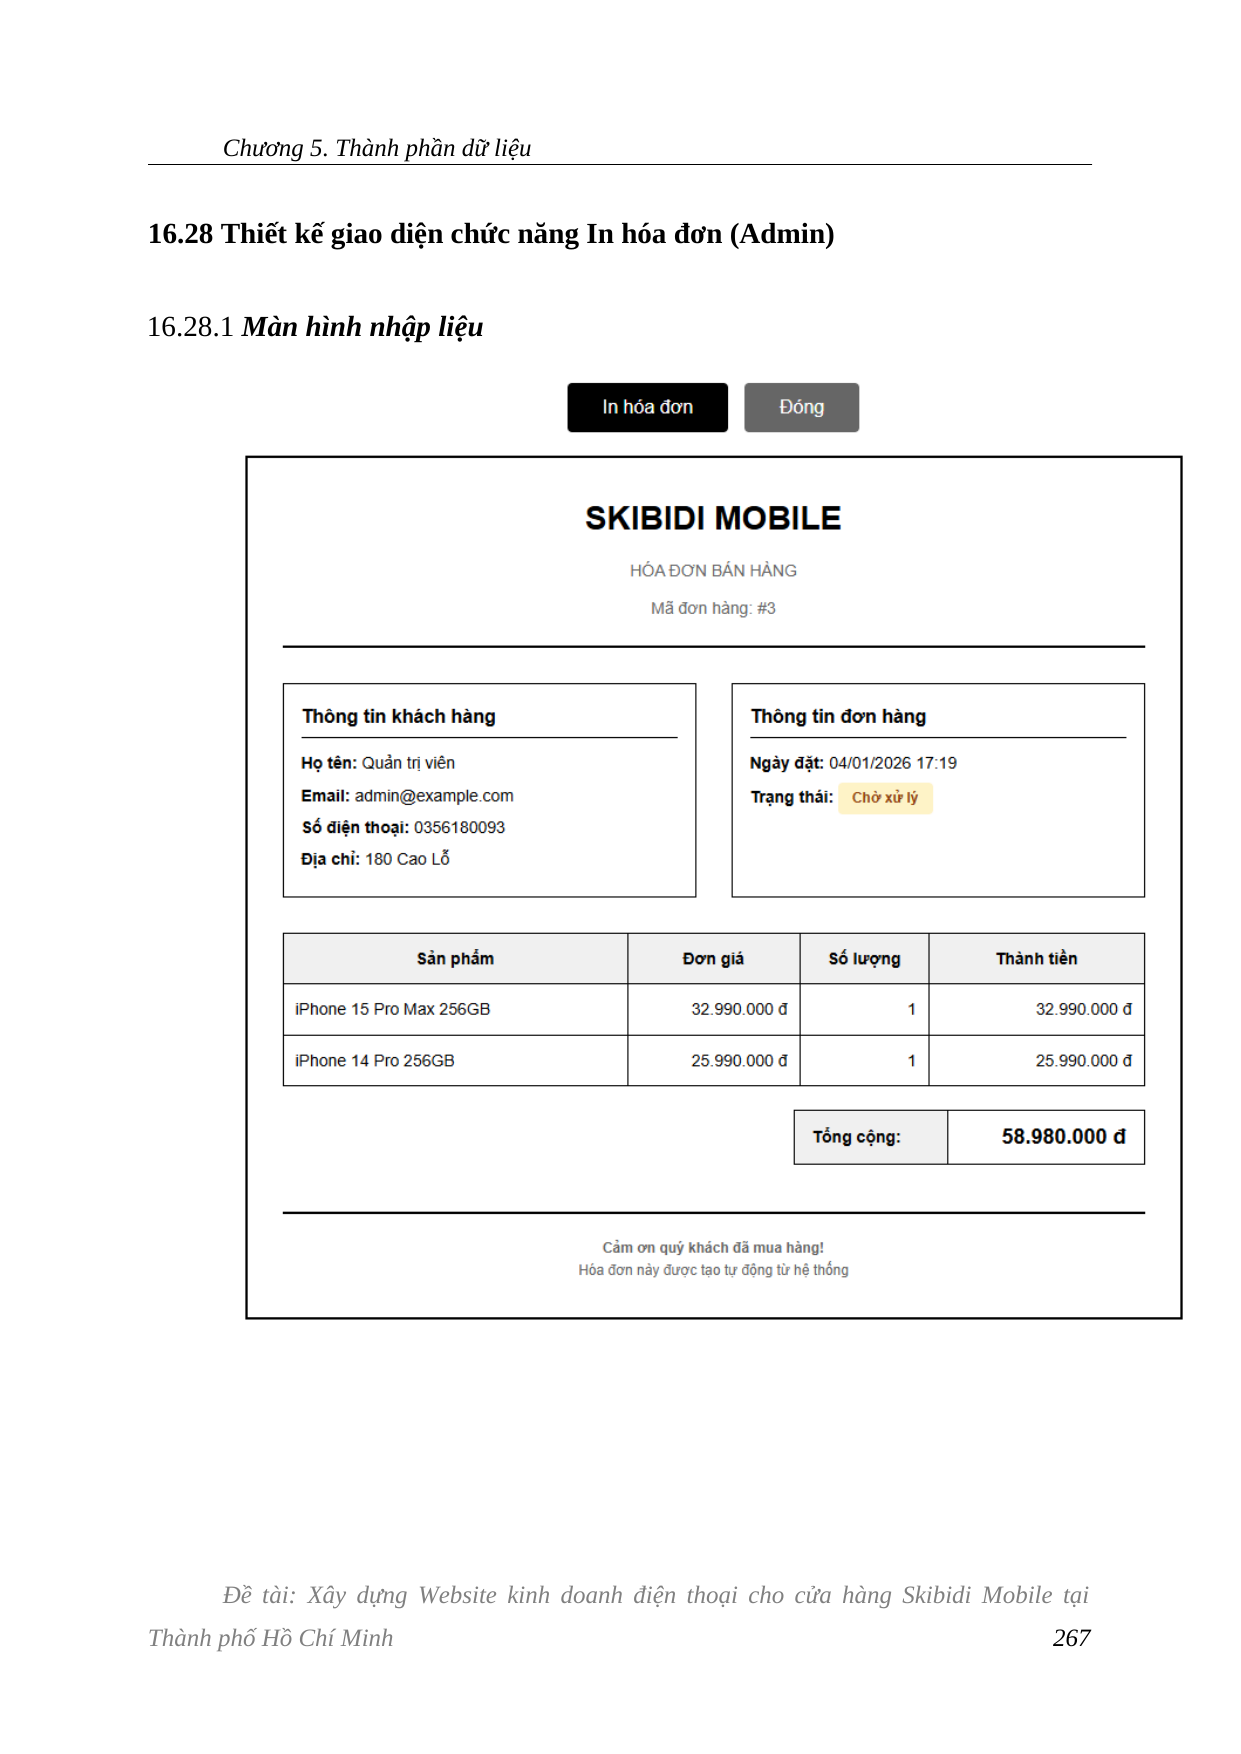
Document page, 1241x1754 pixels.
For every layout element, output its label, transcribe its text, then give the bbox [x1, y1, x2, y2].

subtitle Thiết kế giao diện chức năng In hóa đơn (Admin) [148, 207, 1092, 253]
subtitle Màn hình nhập liệu [147, 303, 1092, 344]
picture [222, 369, 1198, 1329]
